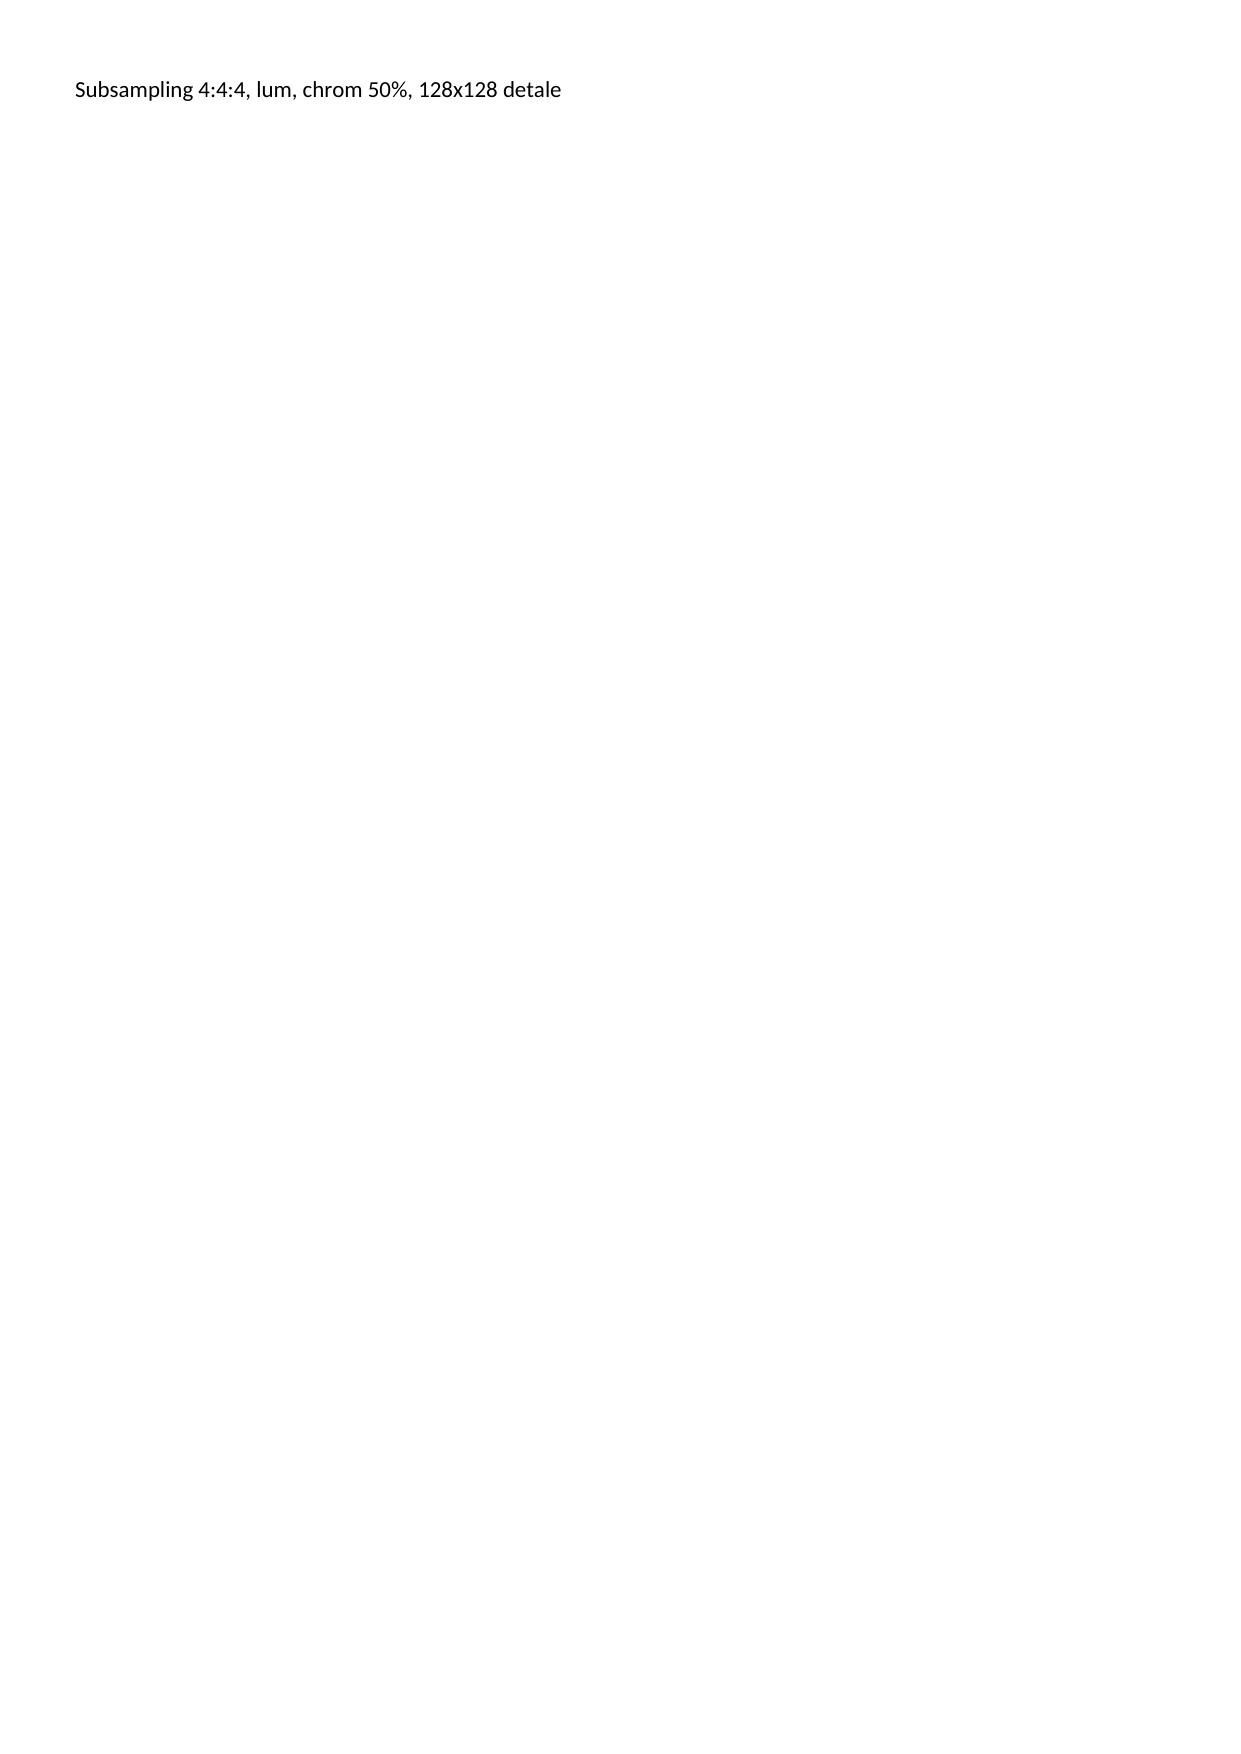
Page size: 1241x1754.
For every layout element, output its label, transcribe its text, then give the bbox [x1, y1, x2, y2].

text Subsampling 4:4:4, lum, chrom 50%, 128x128 detale [75, 75, 1165, 103]
